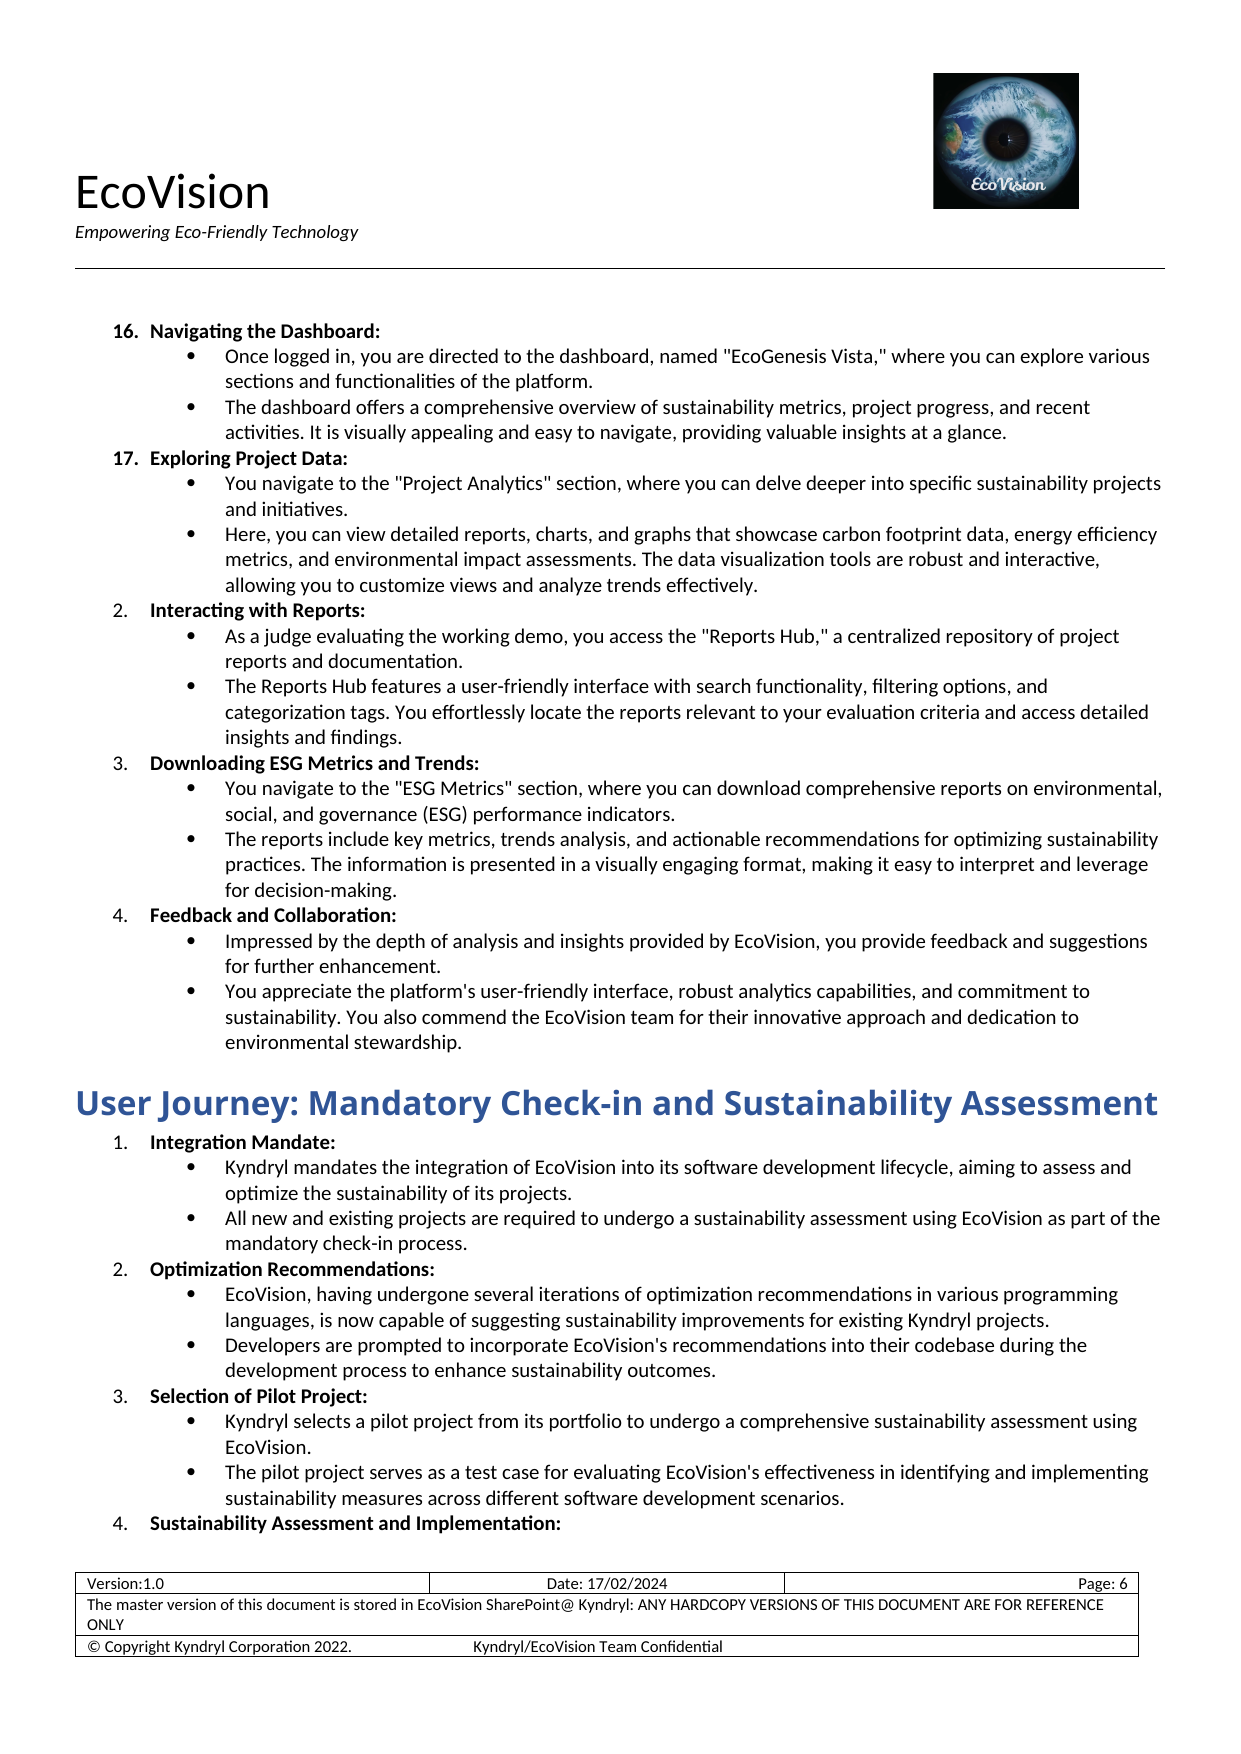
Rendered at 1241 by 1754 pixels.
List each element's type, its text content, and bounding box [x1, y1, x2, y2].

list Sustainability Assessment and Implementation: [112, 1510, 1165, 1536]
list Optimization Recommendations: [112, 1256, 1165, 1281]
list All new and existing projects are required to undergo a sustainability assessment using EcoVision as part of the mandatory check-in process. [187, 1205, 1165, 1256]
list Feedback and Collaboration: [112, 902, 1165, 928]
list Navigating the Dashboard: [112, 318, 1165, 343]
subtitle User Journey: Mandatory Check-in and Sustainability Assessment [75, 1080, 1165, 1125]
list Downloading ESG Metrics and Trends: [112, 750, 1165, 775]
list Interacting with Reports: [112, 597, 1165, 623]
list You navigate to the "ESG Metrics" section, where you can download comprehensive reports on environmental, social, and governance (ESG) performance indicators. [187, 775, 1165, 826]
picture [933, 73, 1079, 209]
list Developers are prompted to incorporate EcoVision's recommendations into their codebase during the development process to enhance sustainability outcomes. [187, 1332, 1165, 1383]
list Selection of Pilot Project: [112, 1383, 1165, 1408]
list The reports include key metrics, trends analysis, and actionable recommendations for optimizing sustainability practices. The information is presented in a visually engaging format, making it easy to interpret and leverage for decision-making. [187, 826, 1165, 902]
list Impressed by the depth of analysis and insights provided by EcoVision, you provide feedback and suggestions for further enhancement. [187, 928, 1165, 979]
list The dashboard offers a comprehensive overview of sustainability metrics, project progress, and recent activities. It is visually appealing and easy to navigate, providing valuable insights at a glance. [187, 394, 1165, 445]
list Kyndryl mandates the integration of EcoVision into its software development lifecycle, aiming to assess and optimize the sustainability of its projects. [187, 1154, 1165, 1205]
list Exploring Project Data: [112, 445, 1165, 470]
list Kyndryl selects a pilot project from its portfolio to undergo a comprehensive sustainability assessment using EcoVision. [187, 1408, 1165, 1459]
list Once logged in, you are directed to the dashboard, named "EcoGenesis Vista," where you can explore various sections and functionalities of the platform. [187, 343, 1165, 394]
list EcoVision, having undergone several iterations of optimization recommendations in various programming languages, is now capable of suggesting sustainability improvements for existing Kyndryl projects. [187, 1281, 1165, 1332]
list The Reports Hub features a user-friendly interface with search functionality, filtering options, and categorization tags. You effortlessly locate the reports relevant to your evaluation criteria and access detailed insights and findings. [187, 674, 1165, 750]
list As a judge evaluating the working demo, you access the "Reports Hub," a centralized repository of project reports and documentation. [187, 623, 1165, 674]
list Here, you can view detailed reports, charts, and graphs that showcase carbon footprint data, energy efficiency metrics, and environmental impact assessments. The data visualization tools are robust and interactive, allowing you to customize views and analyze trends effectively. [187, 521, 1165, 597]
list The pilot project serves as a test case for evaluating EcoVision's effectiveness in identifying and implementing sustainability measures across different software development scenarios. [187, 1459, 1165, 1510]
list Integration Mandate: [112, 1129, 1165, 1154]
list You navigate to the "Project Analytics" section, where you can delve deeper into specific sustainability projects and initiatives. [187, 470, 1165, 521]
list You appreciate the platform's user-friendly interface, robust analytics capabilities, and commitment to sustainability. You also commend the EcoVision team for their innovative approach and dedication to environmental stewardship. [187, 979, 1165, 1055]
